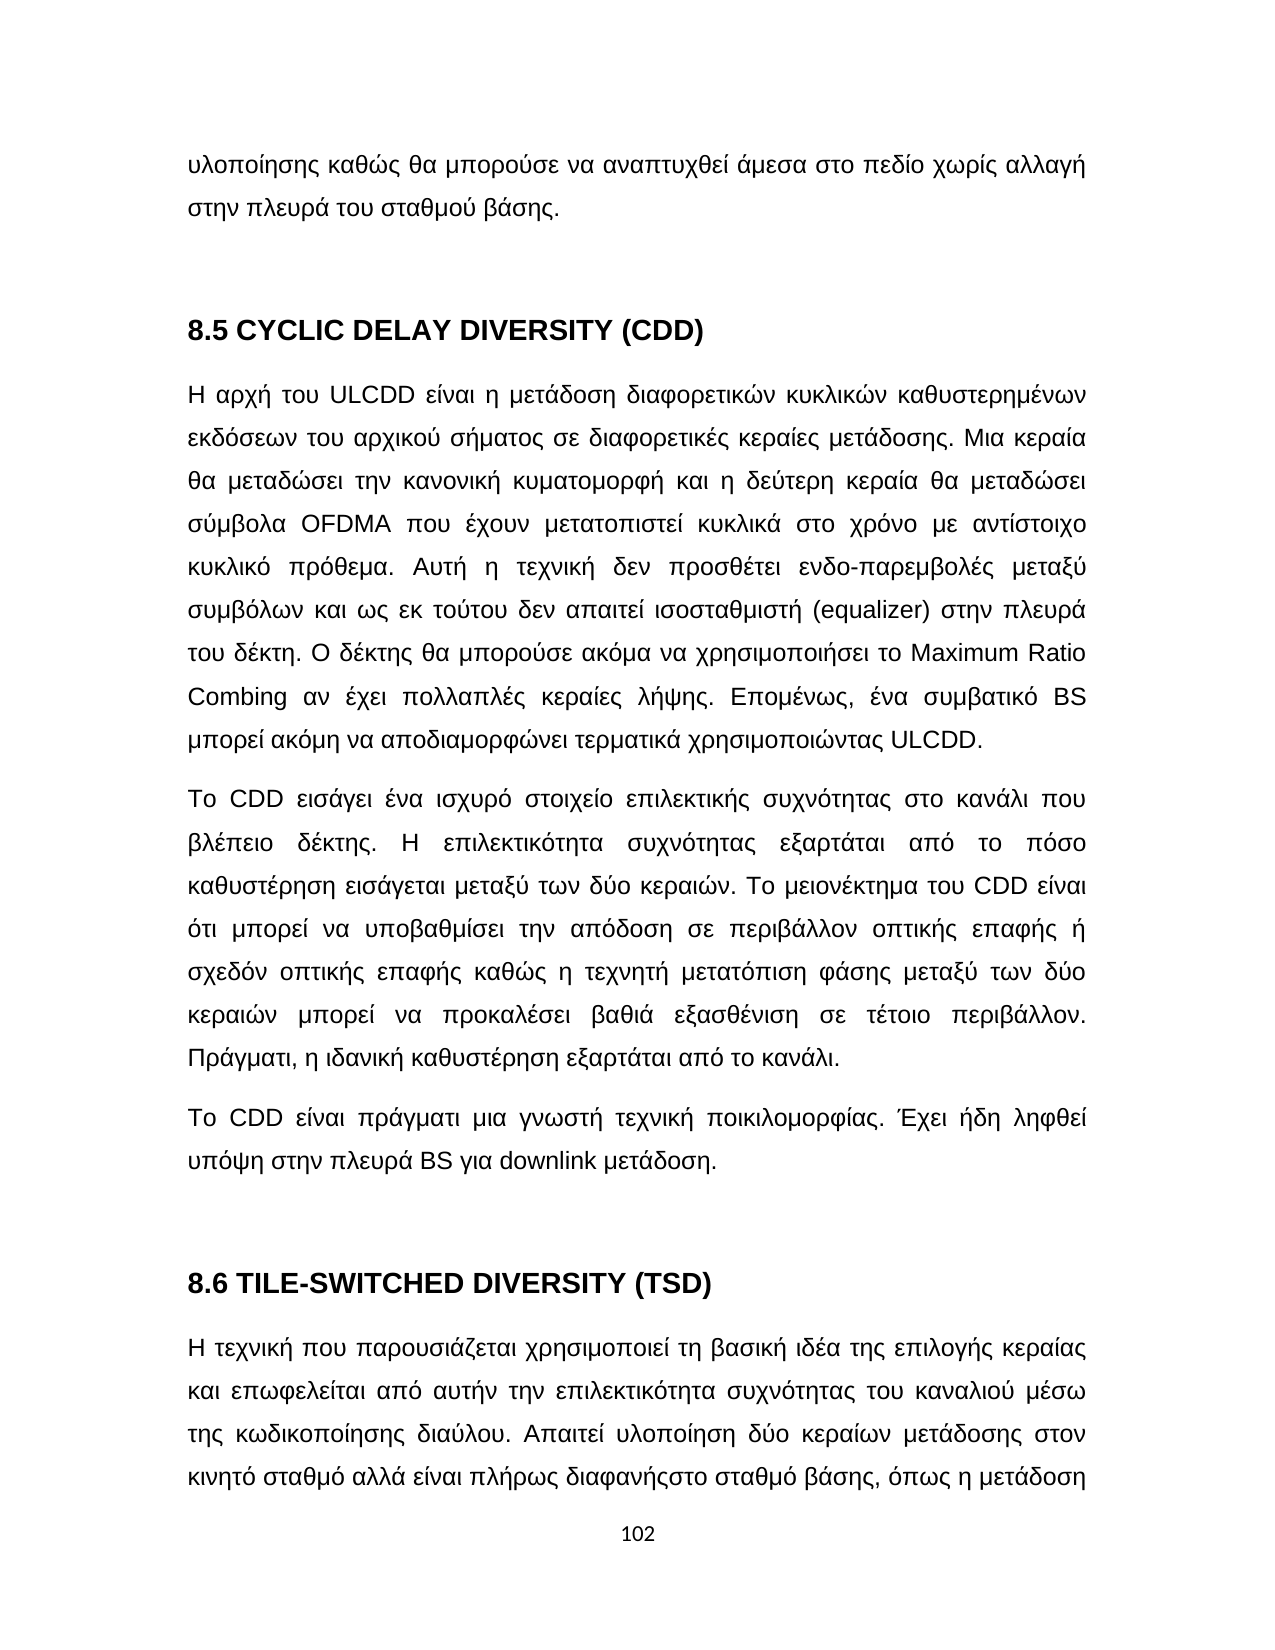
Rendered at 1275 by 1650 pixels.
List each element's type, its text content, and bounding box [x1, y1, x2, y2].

text 8.5 CYCLIC DELAY DIVERSITY (CDD) [187, 313, 1087, 346]
text Το CDD εισάγει ένα ισχυρό στοιχείο επιλεκτικής συχνότητας στο κανάλι που βλέπειο δέκτης. Η επιλεκτικότητα συχνότητας εξαρτάται από το πόσο καθυστέρηση εισάγεται μεταξύ των δύο κεραιών. Το μειονέκτημα του CDD είναι ότι μπορεί να υποβαθμίσει την απόδοση σε περιβάλλον οπτικής επαφής ή σχεδόν οπτικής επαφής καθώς η τεχνητή μετατόπιση φάσης μεταξύ των δύο κεραιών μπορεί να προκαλέσει βαθιά εξασθένιση σε τέτοιο περιβάλλον. Πράγματι, η ιδανική καθυστέρηση εξαρτάται από το κανάλι. [187, 784, 1087, 1072]
text 8.6 TILE-SWITCHED DIVERSITY (TSD) [187, 1266, 1087, 1299]
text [187, 150, 1087, 222]
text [187, 1333, 1087, 1491]
text Η αρχή του ULCDD είναι η μετάδοση διαφορετικών κυκλικών καθυστερημένων εκδόσεων του αρχικού σήματος σε διαφορετικές κεραίες μετάδοσης. Μια κεραία θα μεταδώσει την κανονική κυματομορφή και η δεύτερη κεραία θα μεταδώσει σύμβολα OFDMA που έχουν μετατοπιστεί κυκλικά στο χρόνο με αντίστοιχο κυκλικό πρόθεμα. Αυτή η τεχνική δεν προσθέτει ενδο-παρεμβολές μεταξύ συμβόλων και ως εκ τούτου δεν απαιτεί ισοσταθμιστή (equalizer) στην πλευρά του δέκτη. Ο δέκτης θα μπορούσε ακόμα να χρησιμοποιήσει το Maximum Ratio Combing αν έχει πολλαπλές κεραίες λήψης. Επομένως, ένα συμβατικό BS μπορεί ακόμη να αποδιαμορφώνει τερματικά χρησιμοποιώντας ULCDD. [187, 380, 1087, 753]
text Το CDD είναι πράγματι μια γνωστή τεχνική ποικιλομορφίας. Έχει ήδη ληφθεί υπόψη στην πλευρά BS για downlink μετάδοση. [187, 1103, 1087, 1175]
